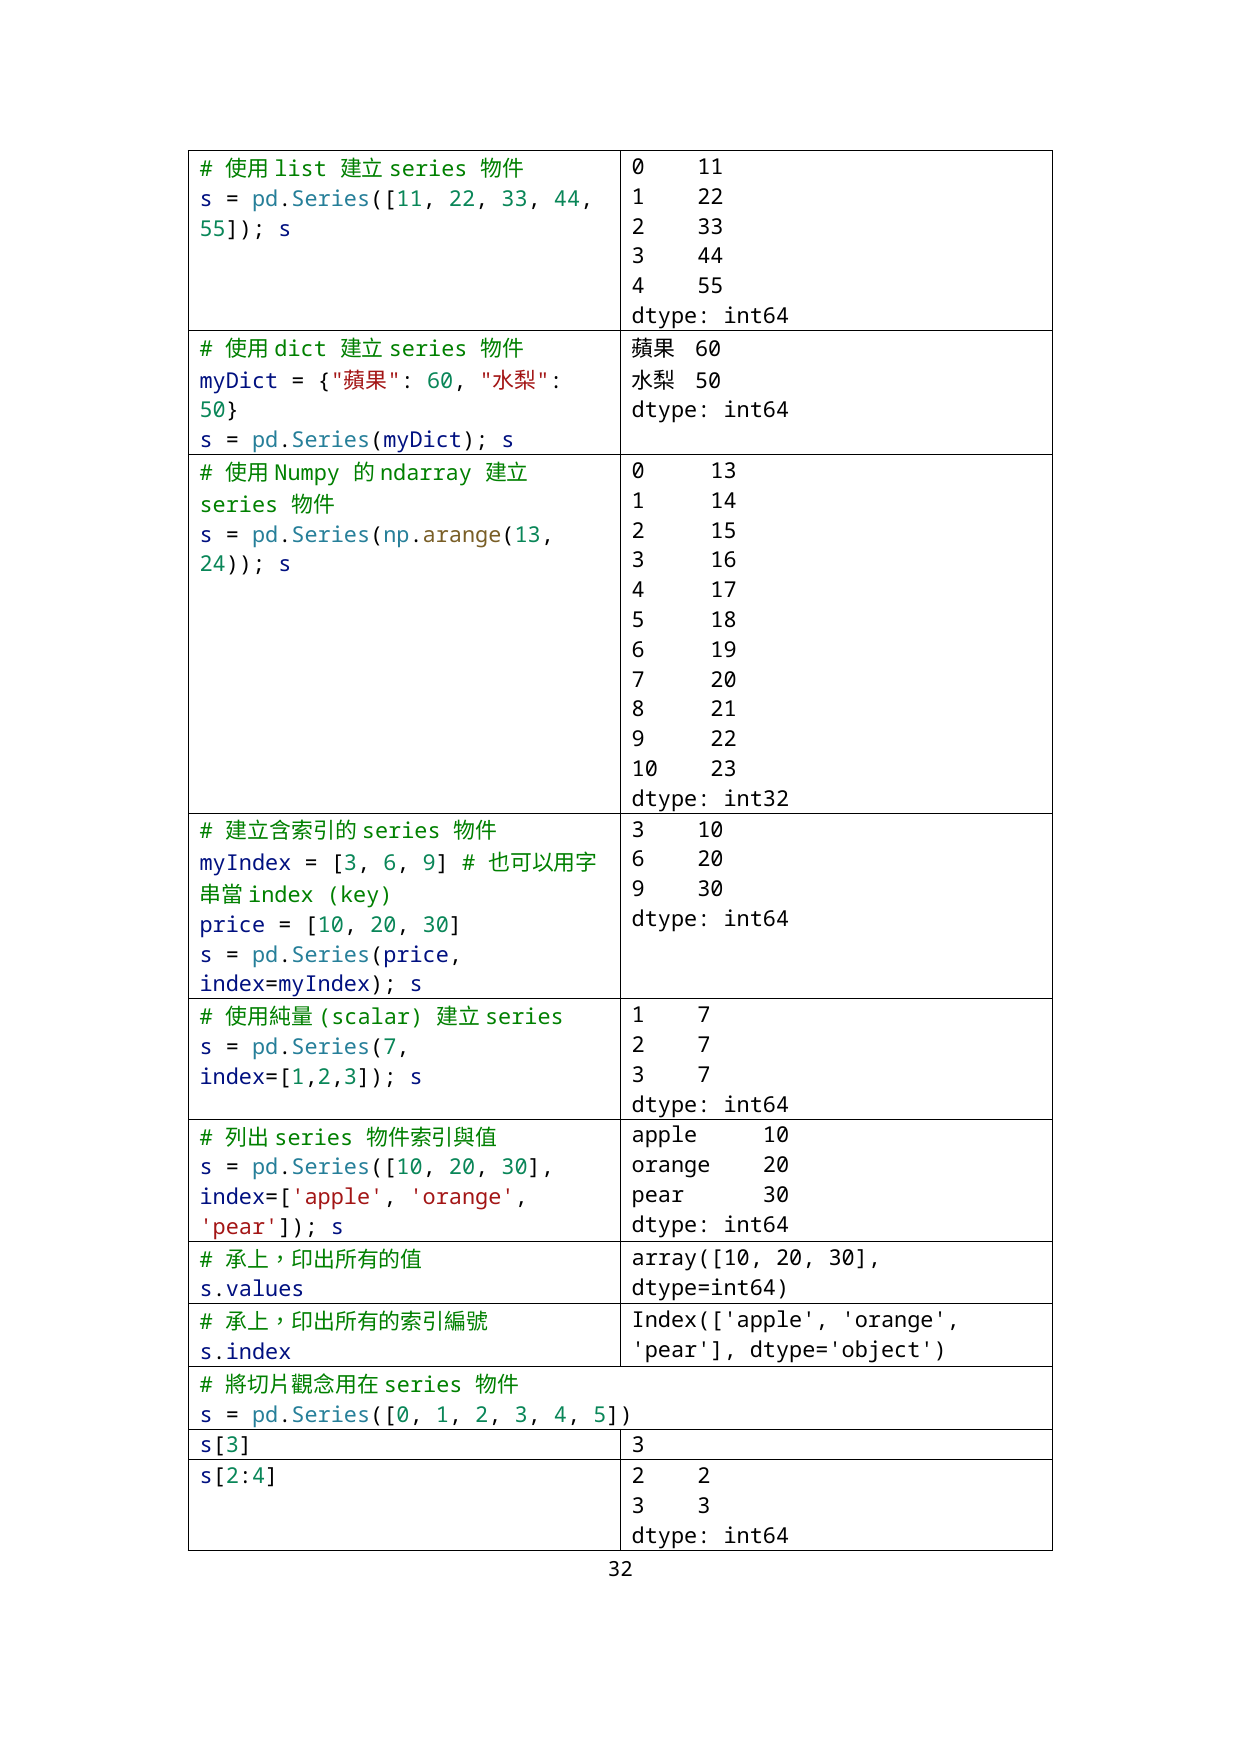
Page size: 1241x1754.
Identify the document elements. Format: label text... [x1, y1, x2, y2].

table_cell 蘋果 60 水梨 50 dtype: int64 [621, 331, 1052, 454]
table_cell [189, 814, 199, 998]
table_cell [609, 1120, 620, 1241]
table_cell Index(['apple', 'orange', 'pear'], dtype='object') [621, 1304, 1052, 1366]
table_cell 0 11 1 22 2 33 3 44 4 55 dtype: int64 [621, 151, 1052, 330]
table_cell 3 [621, 1430, 1052, 1459]
table_cell # 使用 list 建立 series 物件 s = pd.Series([11, 22, 33, 44, 55]); s [189, 151, 620, 330]
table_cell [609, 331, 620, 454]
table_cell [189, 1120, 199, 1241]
table_cell # 使用 Numpy 的 ndarray 建立 series 物件 s = pd.Series(np.arange(13, 24)); s [189, 455, 620, 812]
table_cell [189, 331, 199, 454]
table_cell 3 10 6 20 9 30 dtype: int64 [621, 814, 1052, 998]
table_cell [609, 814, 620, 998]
table_cell 2 2 3 3 dtype: int64 [621, 1460, 1052, 1550]
table_cell 0 13 1 14 2 15 3 16 4 17 5 18 6 19 7 20 8 21 9 22 10 23 dtype: int32 [621, 455, 1052, 812]
table_cell s[2:4] [189, 1460, 620, 1550]
table_cell # 使用純量 (scalar) 建立 series s = pd.Series(7, index=[1,2,3]); s [189, 999, 620, 1118]
table_cell 1 7 2 7 3 7 dtype: int64 [621, 999, 1052, 1118]
table_cell array([10, 20, 30], dtype=int64) [621, 1242, 1052, 1303]
table_cell apple 10 orange 20 pear 30 dtype: int64 [621, 1120, 1052, 1241]
table_cell # 將切片觀念用在 series 物件 s = pd.Series([0, 1, 2, 3, 4, 5]) [189, 1367, 1052, 1428]
